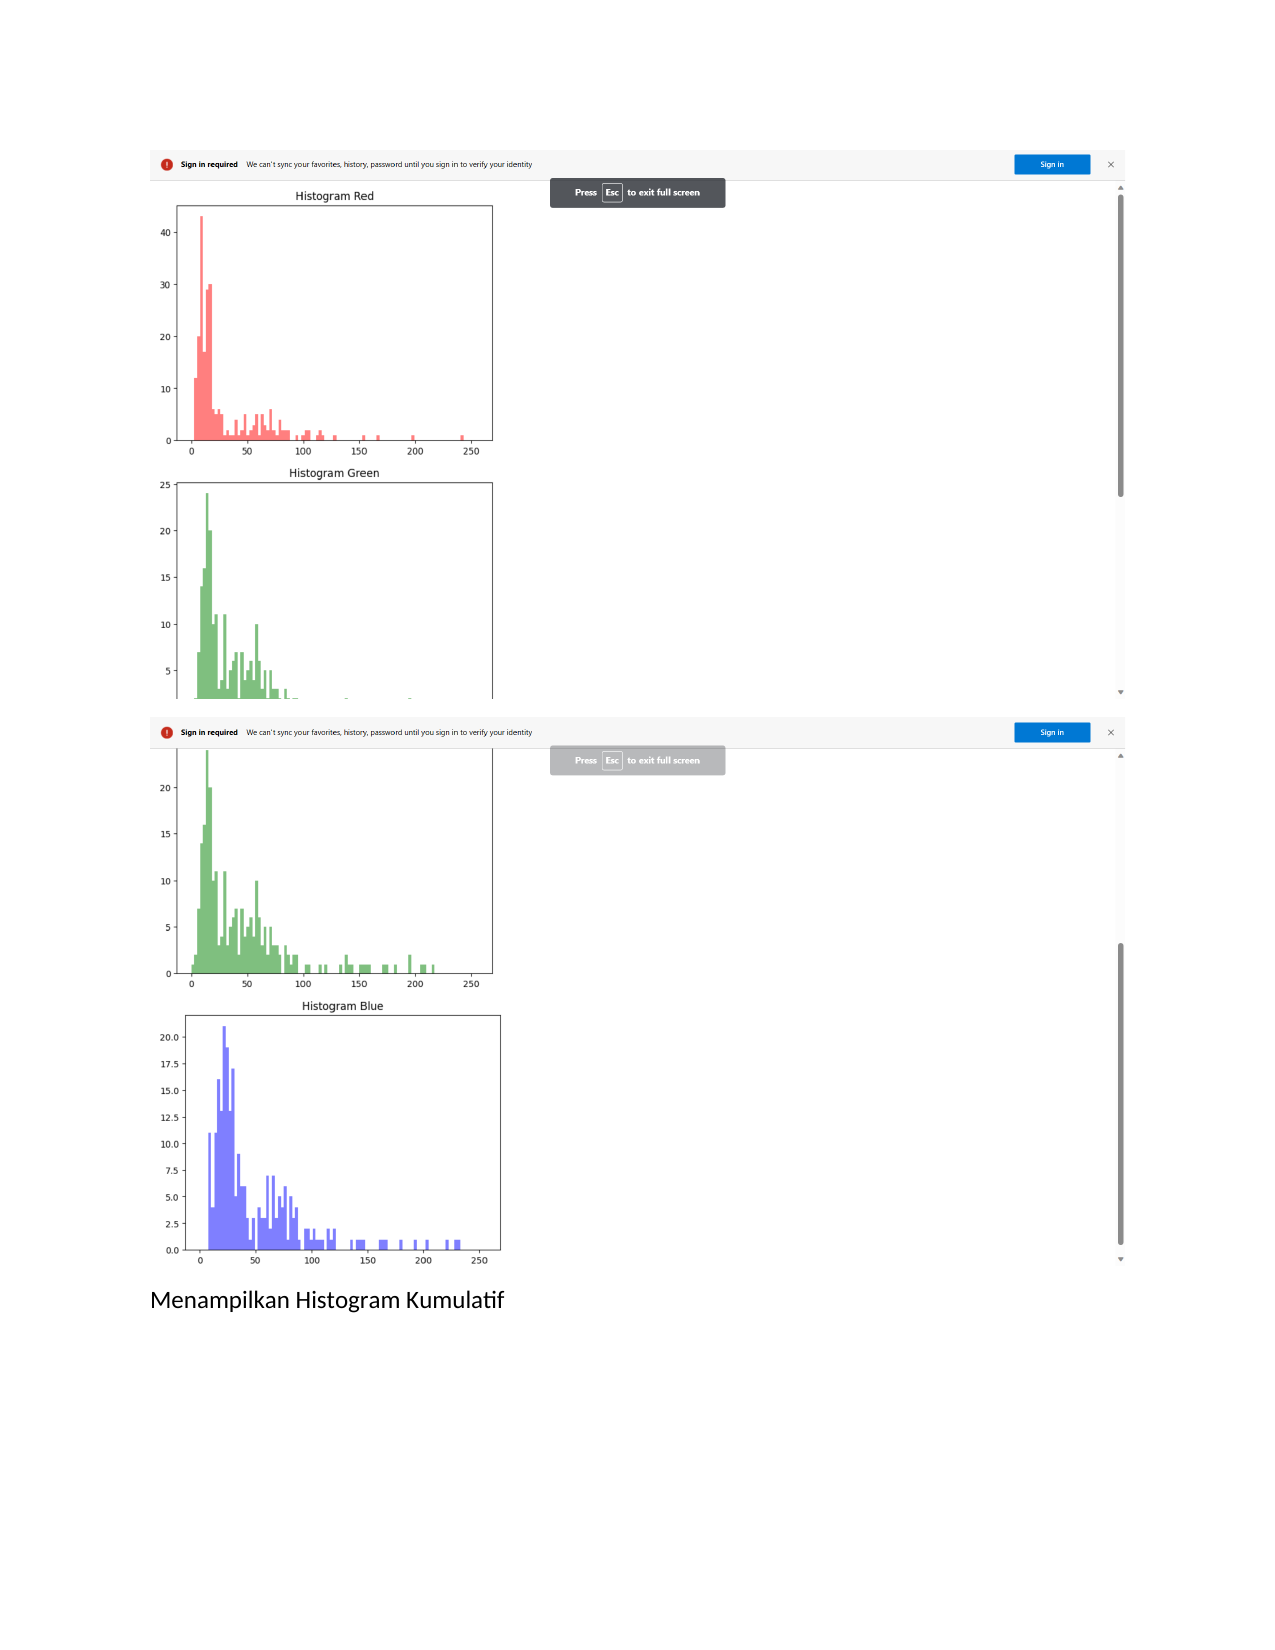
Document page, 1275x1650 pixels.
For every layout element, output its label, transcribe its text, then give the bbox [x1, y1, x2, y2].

text Menampilkan Histogram Kumulatif [150, 1284, 1125, 1315]
picture [150, 150, 1125, 699]
picture [150, 717, 1125, 1266]
